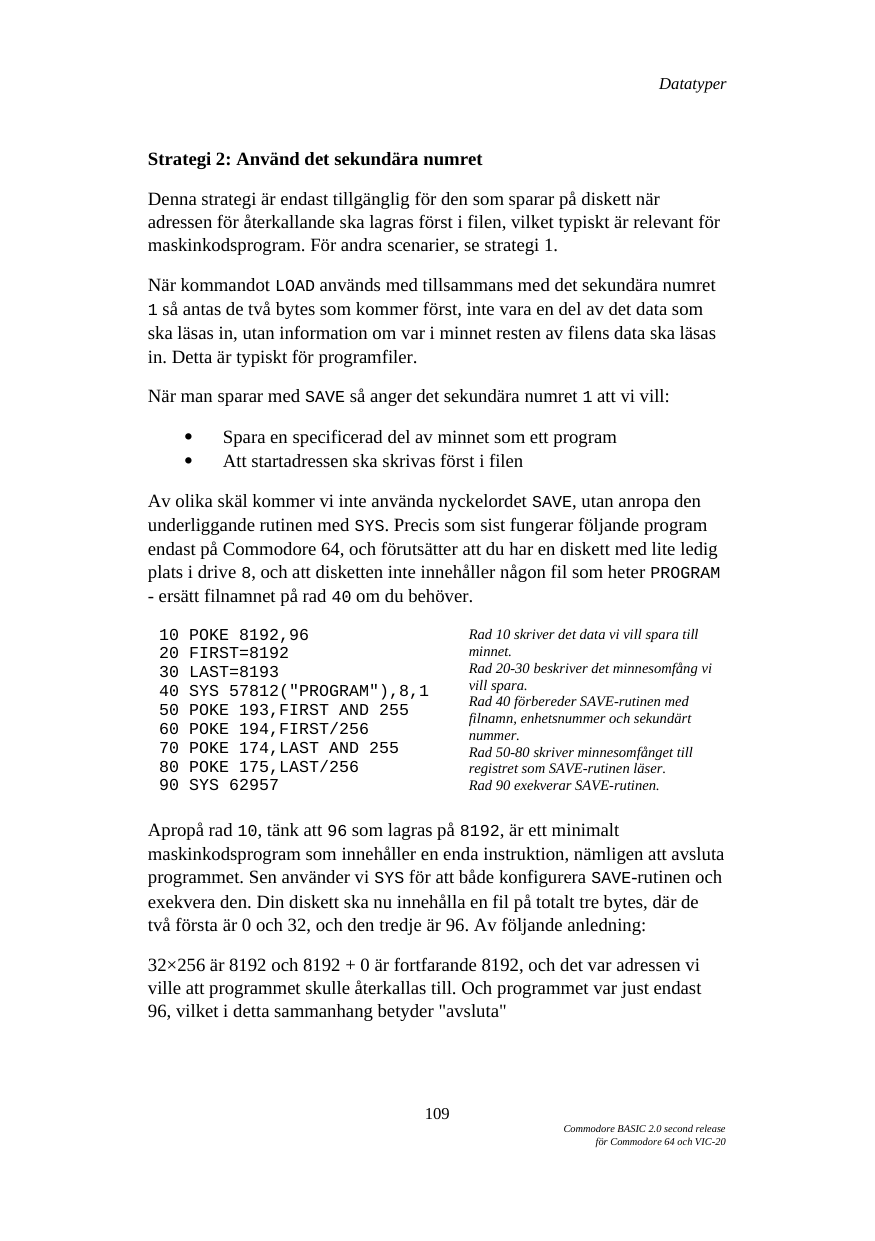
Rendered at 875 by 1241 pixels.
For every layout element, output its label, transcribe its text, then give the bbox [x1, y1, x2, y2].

text Av olika skäl kommer vi inte använda nyckelordet SAVE, utan anropa den underliggande rutinen med SYS. Precis som sist fungerar följande program endast på Commodore 64, och förutsätter att du har en diskett med lite ledig plats i drive 8, och att disketten inte innehåller någon fil som heter PROGRAM - ersätt filnamnet på rad 40 om du behöver. [148, 489, 726, 608]
text Denna strategi är endast tillgänglig för den som sparar på diskett när adressen för återkallande ska lagras först i filen, vilket typiskt är relevant för maskinkodsprogram. För andra scenarier, se strategi 1. [148, 188, 726, 256]
text Apropå rad 10, tänk att 96 som lagras på 8192, är ett minimalt maskinkodsprogram som innehåller en enda instruktion, nämligen att avsluta programmet. Sen använder vi SYS för att både konfigurera SAVE-rutinen och exekvera den. Din diskett ska nu innehålla en fil på totalt tre bytes, där de två första är 0 och 32, och den tredje är 96. Av följande anledning: [148, 796, 726, 935]
table_header Rad 10 skriver det data vi vill spara till minnet. Rad 20-30 beskriver det minnesomfång vi vill spara. Rad 40 förbereder SAVE-rutinen med filnamn, enhetsnummer och sekundärt nummer. Rad 50-80 skriver minnesomfånget till registret som SAVE-rutinen läser. Rad 90 exekverar SAVE-rutinen. [457, 626, 725, 796]
text Strategi 2: Använd det sekundära numret [148, 148, 726, 169]
text När kommandot LOAD används med tillsammans med det sekundära numret 1 så antas de två bytes som kommer först, inte vara en del av det data som ska läsas in, utan information om var i minnet resten av filens data ska läsas in. Detta är typiskt för programfiler. [148, 274, 726, 367]
table_header 10 POKE 8192,96 20 FIRST=8192 30 LAST=8193 40 SYS 57812("PROGRAM"),8,1 50 POKE 193,FIRST AND 255 60 POKE 194,FIRST/256 70 POKE 174,LAST AND 255 80 POKE 175,LAST/256 90 SYS 62957 [148, 626, 457, 796]
text 32×256 är 8192 och 8192 + 0 är fortfarande 8192, och det var adressen vi ville att programmet skulle återkallas till. Och programmet var just endast 96, vilket i detta sammanhang betyder "avsluta" [148, 954, 726, 1022]
list Spara en specificerad del av minnet som ett program [185, 426, 726, 448]
text När man sparar med SAVE så anger det sekundära numret 1 att vi vill: [148, 385, 726, 408]
list Att startadressen ska skrivas först i filen [185, 449, 726, 471]
